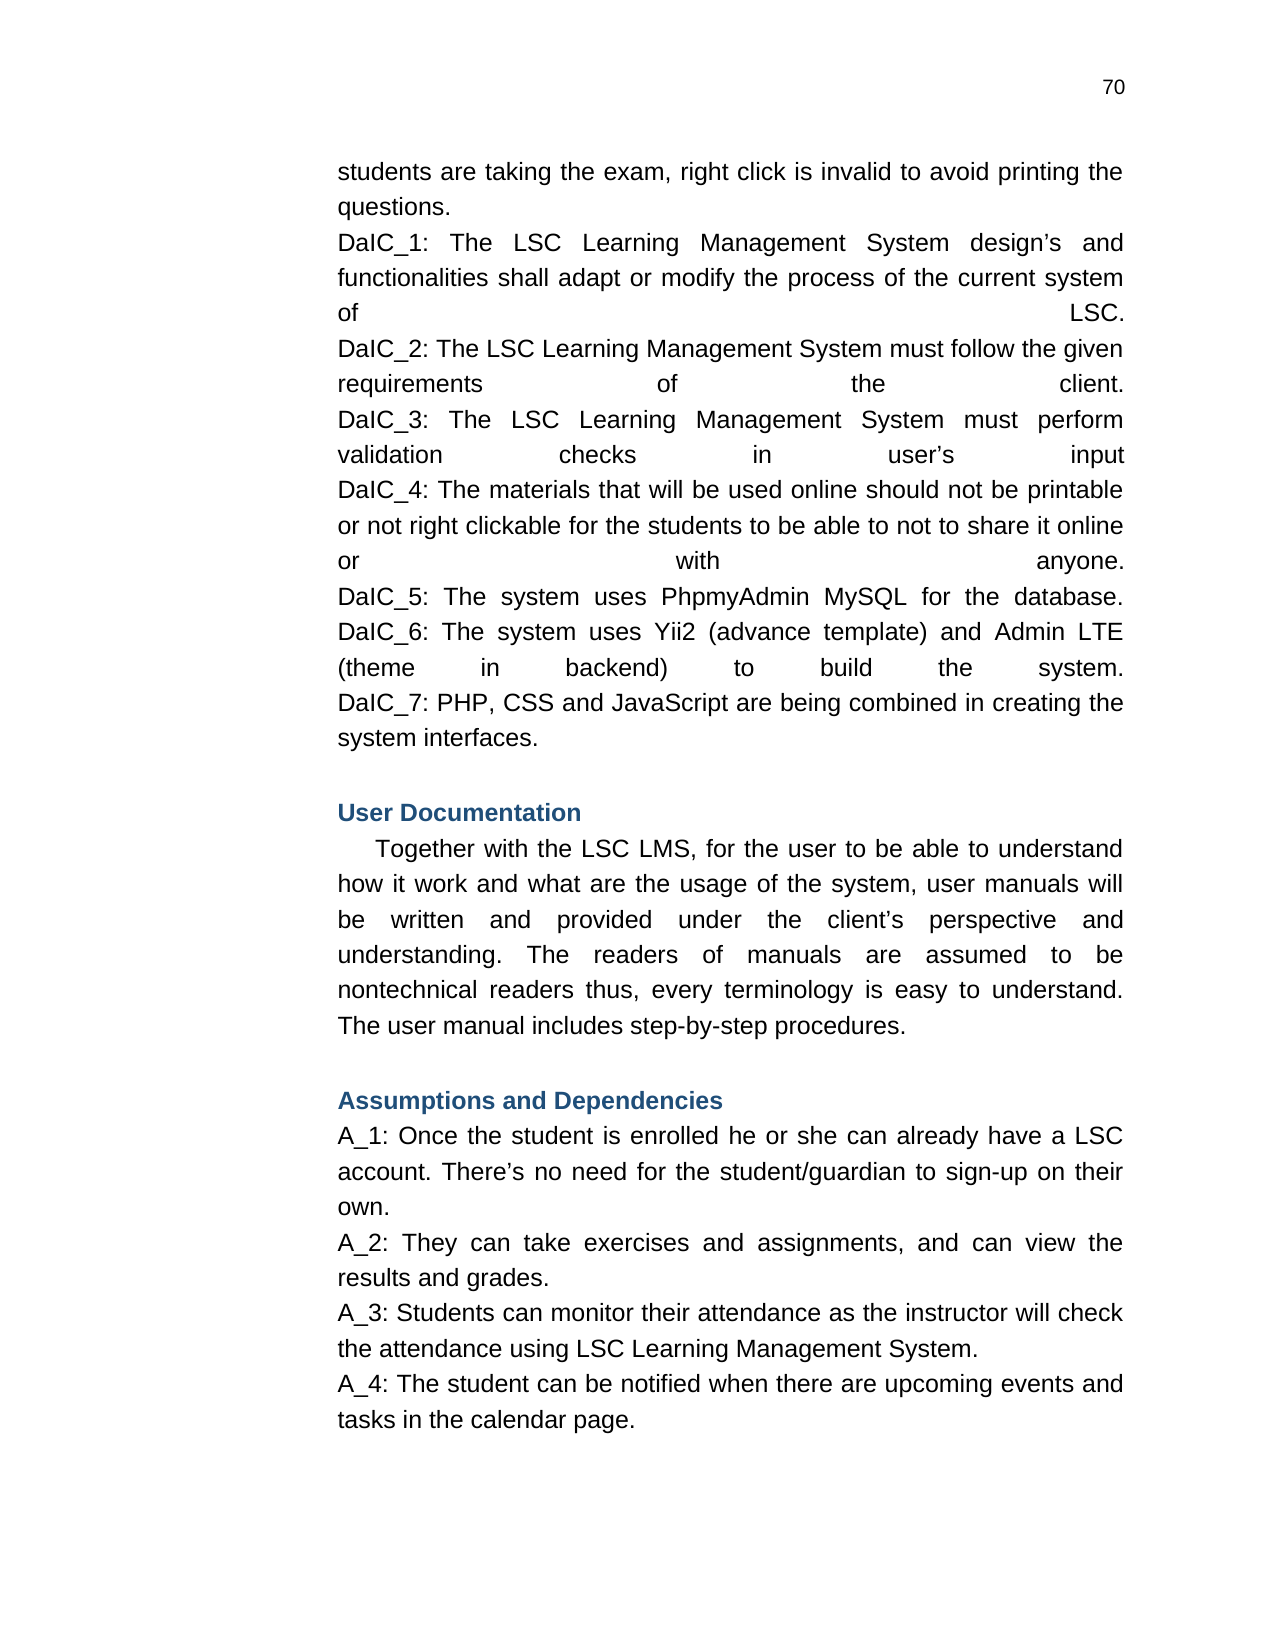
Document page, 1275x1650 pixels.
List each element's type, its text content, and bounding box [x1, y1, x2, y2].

text A_3: Students can monitor their attendance as the instructor will check the attendance using LSC Learning Management System. [337, 1292, 1125, 1362]
text Together with the LSC LMS, for the user to be able to understand how it work and what are the usage of the system, user manuals will be written and provided under the client’s perspective and understanding. The readers of manuals are assumed to be nontechnical readers thus, every terminology is easy to understand. The user manual includes step-by-step procedures. [337, 827, 1125, 1039]
text A_4: The student can be notified when there are upcoming events and tasks in the calendar page. [337, 1362, 1125, 1433]
subtitle User Documentation [337, 792, 1125, 827]
text A_1: Once the student is enrolled he or she can already have a LSC account. There’s no need for the student/guardian to sign-up on their own. [337, 1114, 1125, 1221]
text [337, 150, 1125, 221]
text DaIC_1: The LSC Learning Management System design’s and functionalities shall adapt or modify the process of the current system of LSC. DaIC_2: The LSC Learning Management System must follow the given requirements of the client. DaIC_3: The LSC Learning Management System must perform validation checks in user’s input DaIC_4: The materials that will be used online should not be printable or not right clickable for the students to be able to not to share it online or with anyone. DaIC_5: The system uses PhpmyAdmin MySQL for the database. DaIC_6: The system uses Yii2 (advance template) and Admin LTE (theme in backend) to build the system. DaIC_7: PHP, CSS and JavaScript are being combined in creating the system interfaces. [337, 221, 1125, 752]
text A_2: They can take exercises and assignments, and can view the results and grades. [337, 1221, 1125, 1292]
subtitle Assumptions and Dependencies [337, 1079, 1125, 1114]
